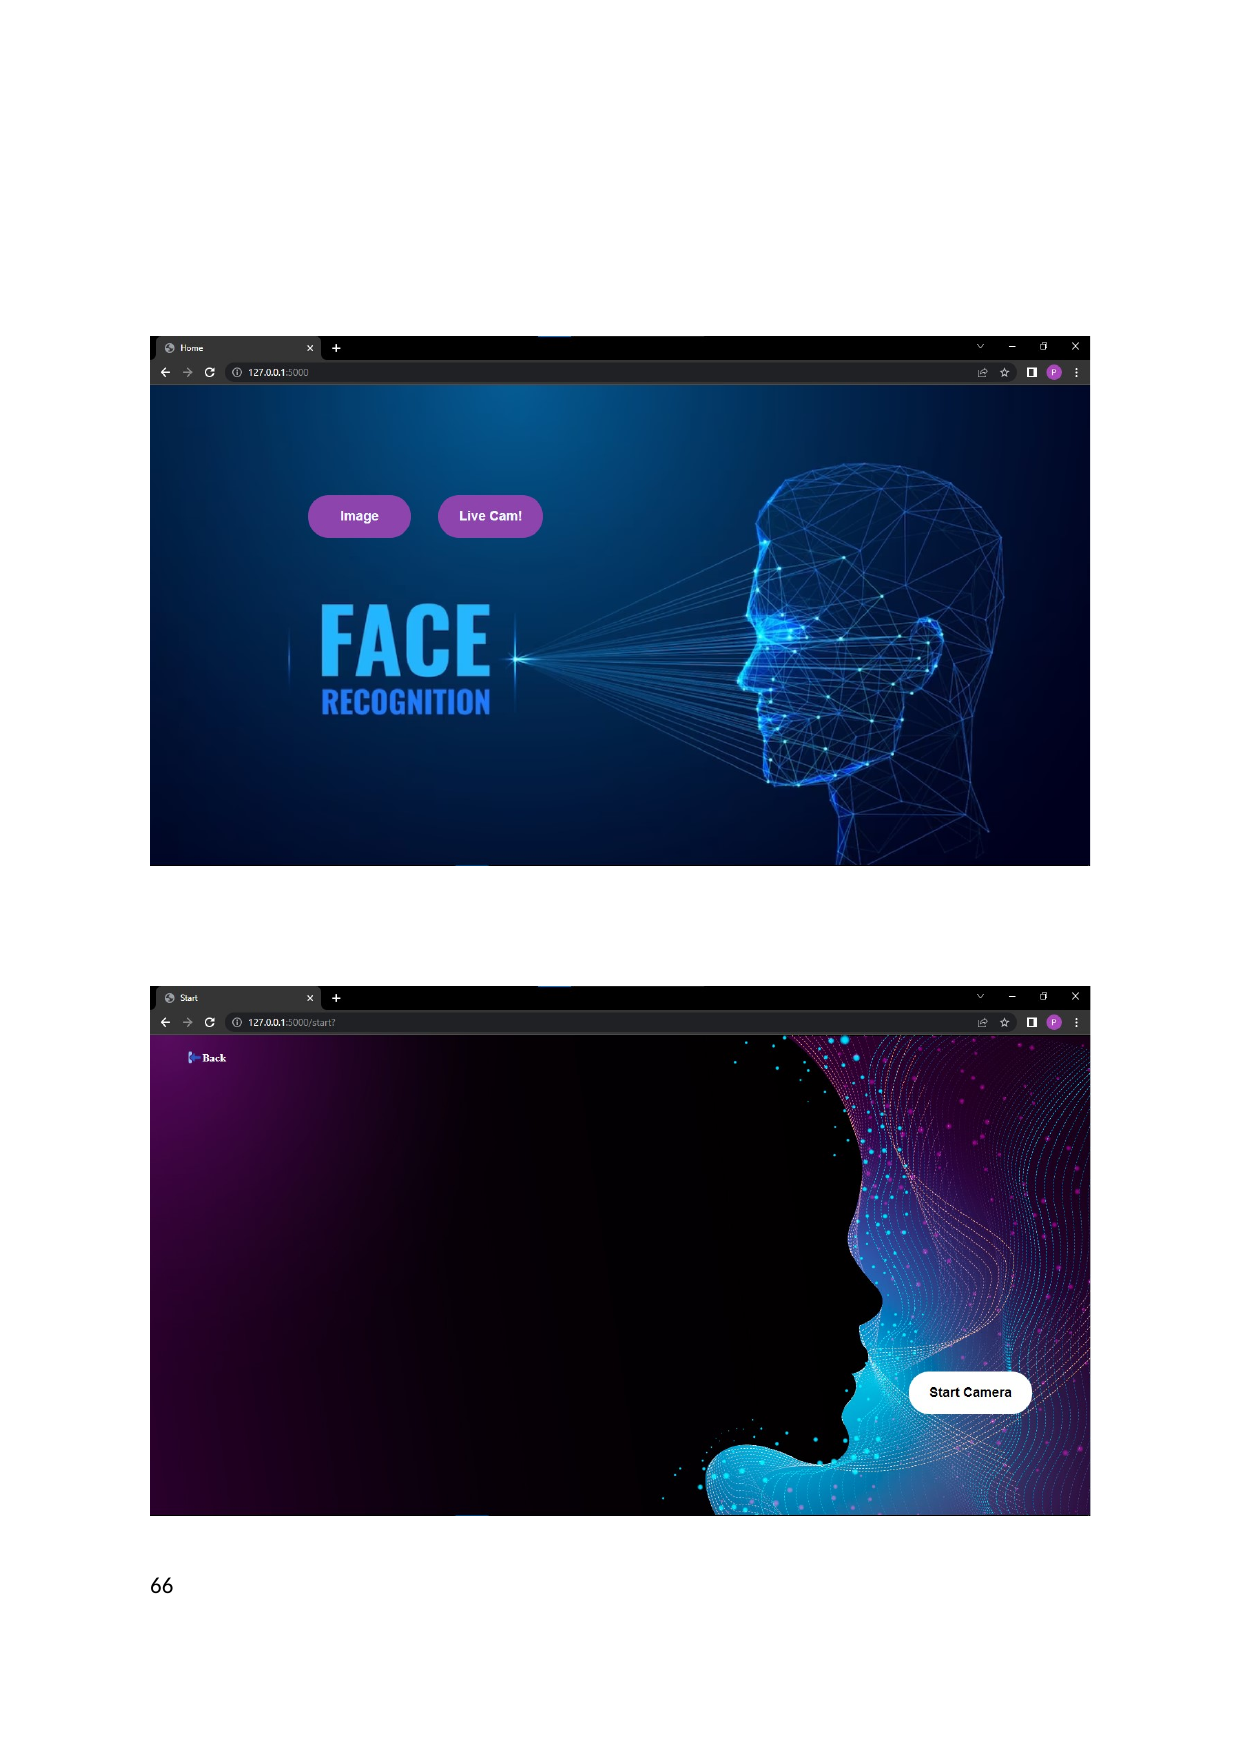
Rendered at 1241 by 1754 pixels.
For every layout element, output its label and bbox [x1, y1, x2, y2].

picture [150, 986, 1091, 1516]
picture [150, 336, 1091, 866]
picture [772, 1501, 778, 1509]
